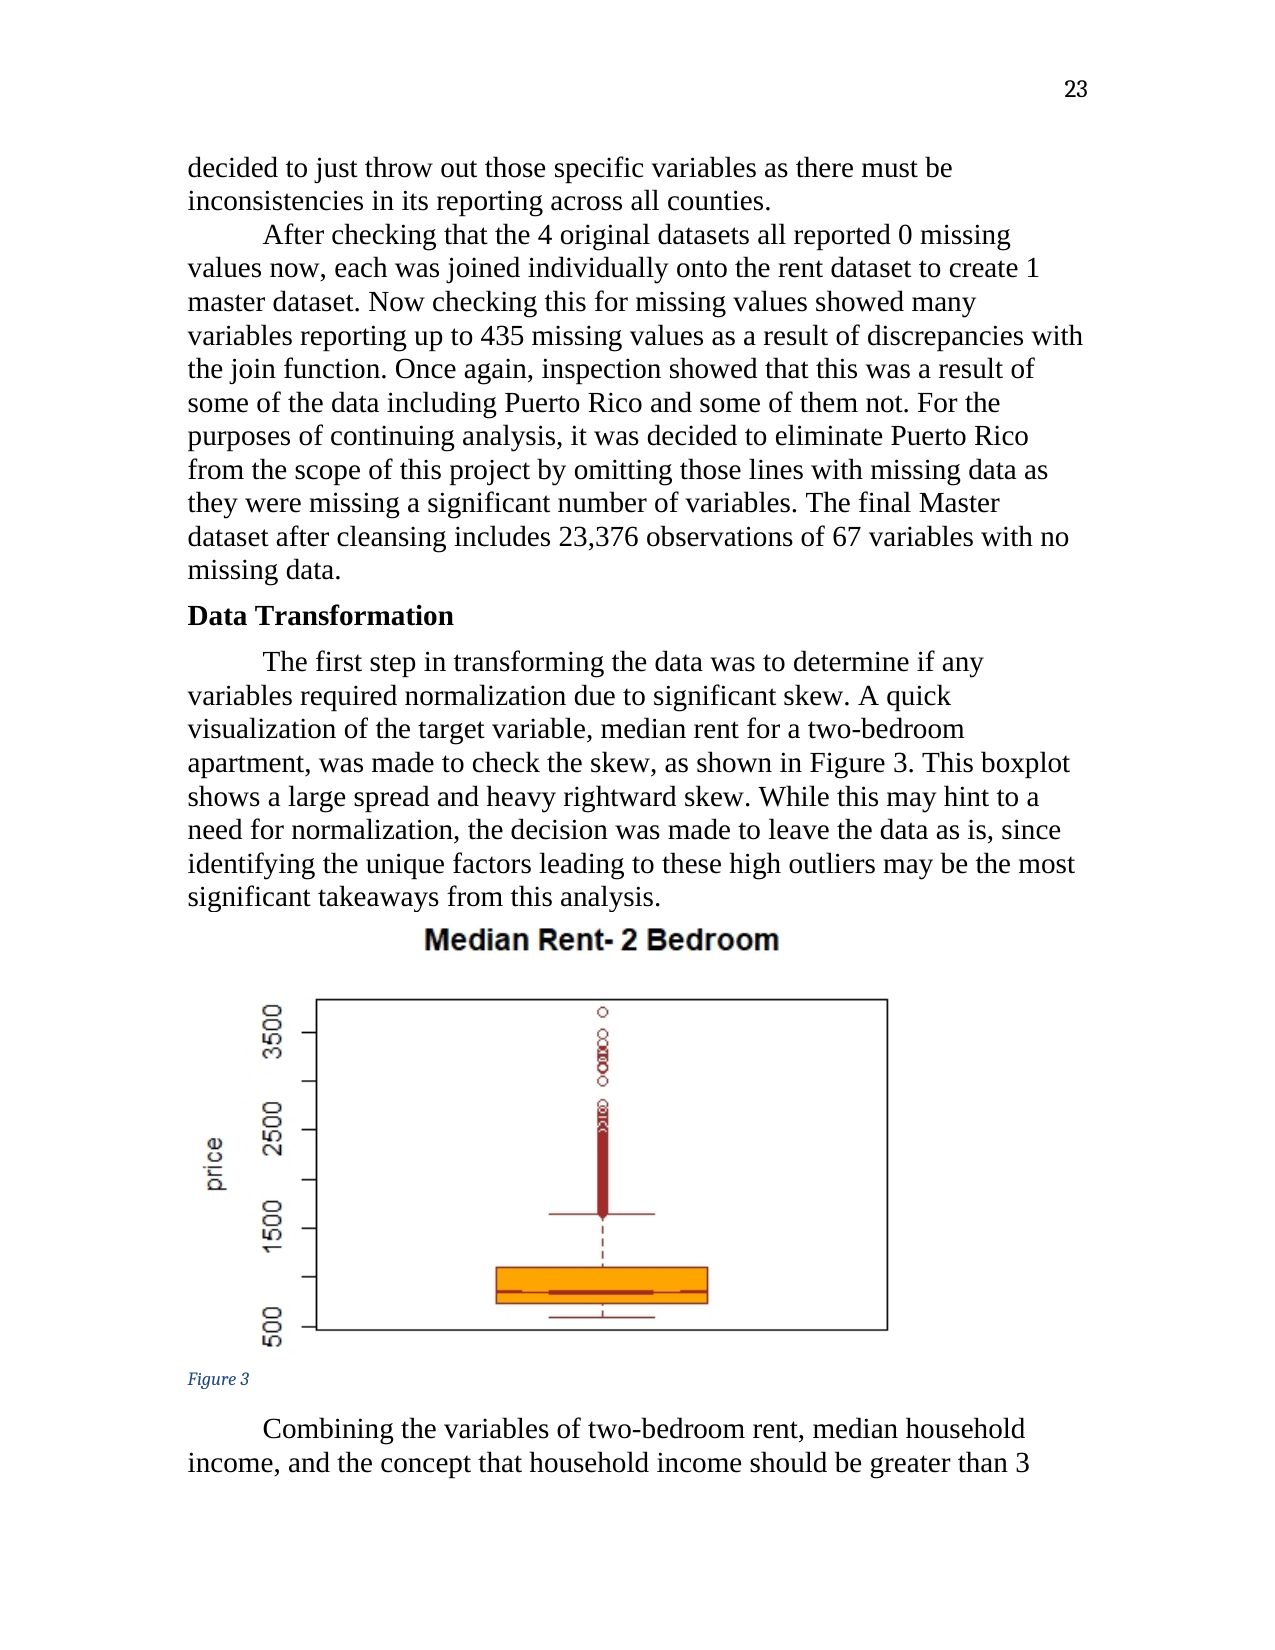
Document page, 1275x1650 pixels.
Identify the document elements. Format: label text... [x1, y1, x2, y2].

subtitle Data Transformation [187, 598, 1087, 632]
picture [194, 912, 951, 1369]
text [187, 1411, 1087, 1478]
text After checking that the 4 original datasets all reported 0 missing values now, each was joined individually onto the rent dataset to create 1 master dataset. Now checking this for missing values showed many variables reporting up to 435 missing values as a result of discrepancies with the join function. Once again, inspection showed that this was a result of some of the data including Puerto Rico and some of them not. For the purposes of continuing analysis, it was decided to eliminate Puerto Rico from the scope of this project by omitting those lines with missing data as they were missing a significant number of variables. The final Master dataset after cleansing includes 23,376 observations of 67 variables with no missing data. [187, 217, 1087, 586]
text The first step in transforming the data was to determine if any variables required normalization due to significant skew. A quick visualization of the target variable, median rent for a two-bedroom apartment, was made to check the skew, as shown in Figure 3. This boxplot shows a large spread and heavy rightward skew. While this may hint to a need for normalization, the decision was made to leave the data as is, since identifying the unique factors leading to these high outliers may be the most significant takeaways from this analysis. [187, 644, 1087, 913]
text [187, 150, 1087, 217]
